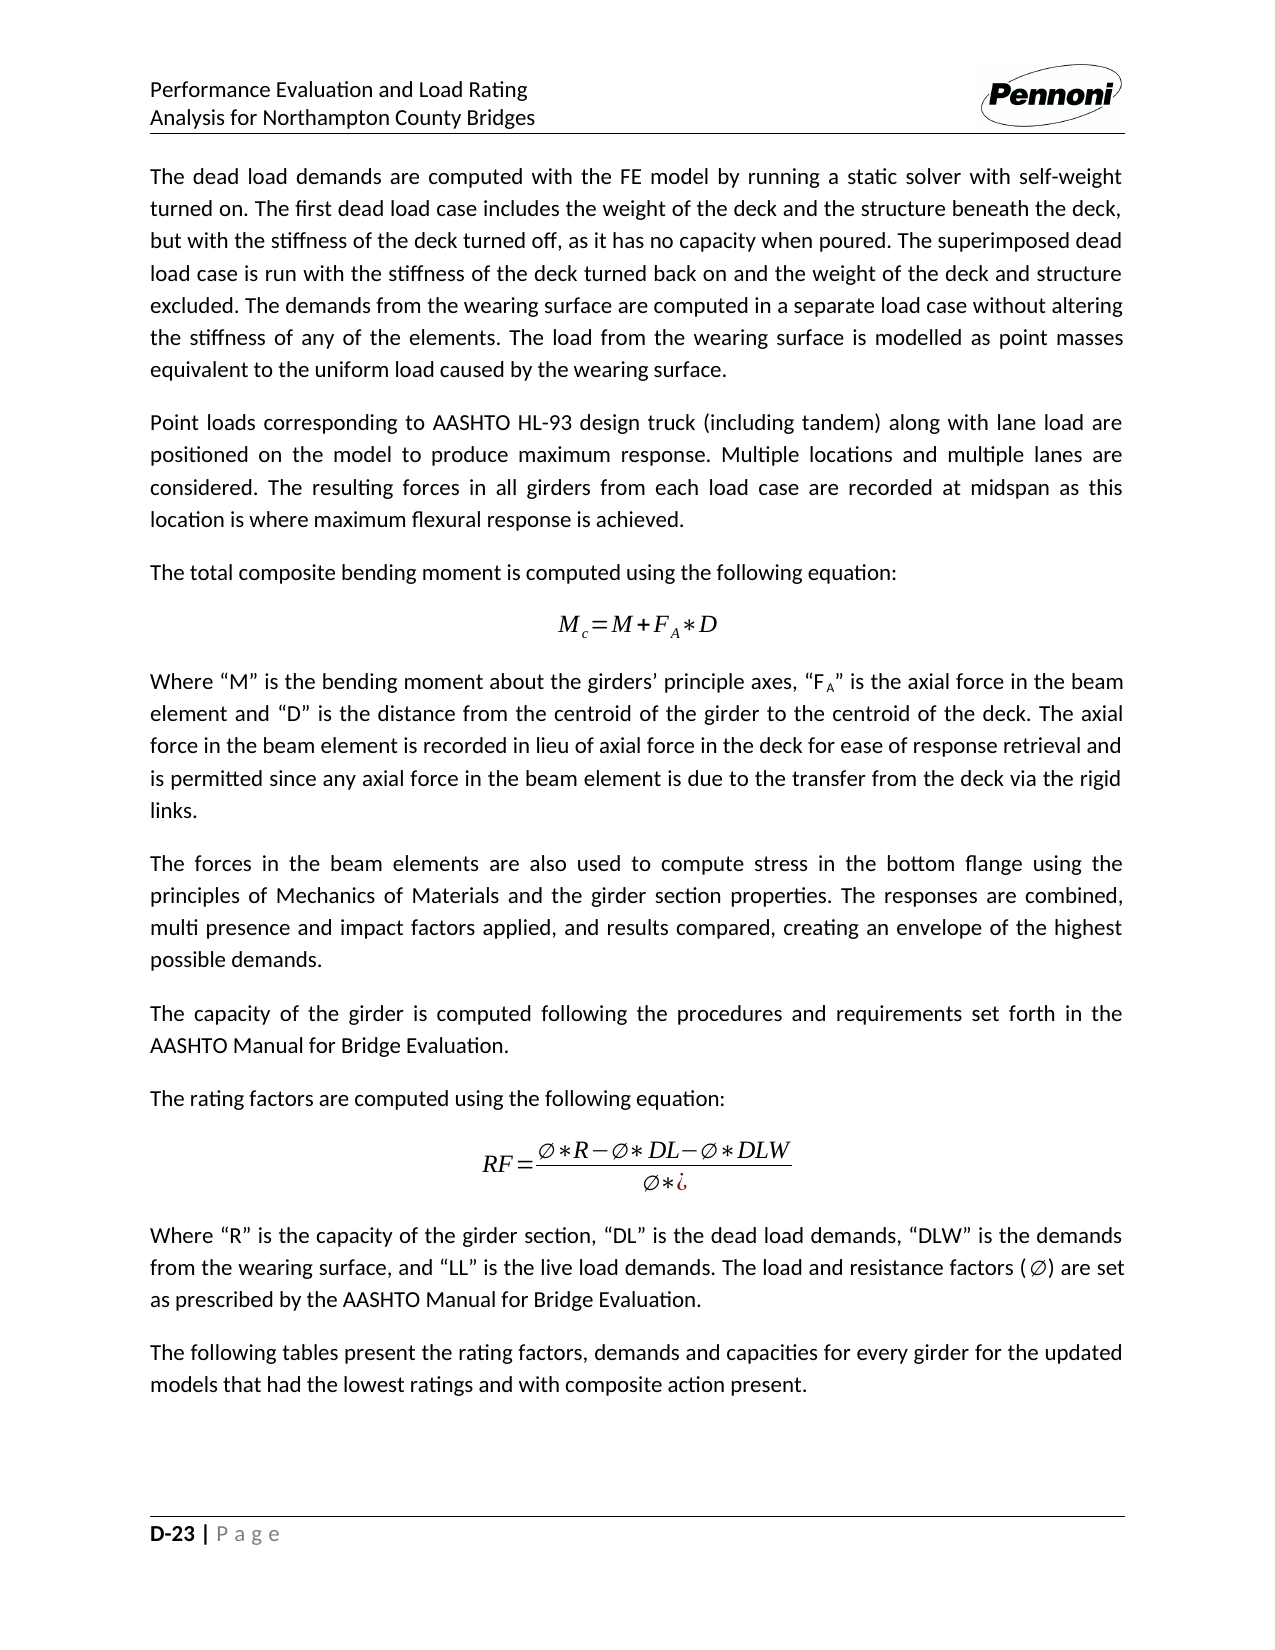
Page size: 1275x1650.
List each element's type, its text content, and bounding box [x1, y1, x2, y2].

text Where “R” is the capacity of the girder section, “DL” is the dead load demands, “DLW” is the demands from the wearing surface, and “LL” is the live load demands. The load and resistance factors () are set as prescribed by the AASHTO Manual for Bridge Evaluation. [150, 1221, 1125, 1313]
text Where “M” is the bending moment about the girders’ principle axes, “FA” is the axial force in the beam element and “D” is the distance from the centroid of the girder to the centroid of the deck. The axial force in the beam element is recorded in lieu of axial force in the deck for ease of response retrieval and is permitted since any axial force in the beam element is due to the transfer from the deck via the rigid links. [150, 667, 1125, 824]
text The dead load demands are computed with the FE model by running a static solver with self-weight turned on. The first dead load case includes the weight of the deck and the structure beneath the deck, but with the stiffness of the deck turned off, as it has no capacity when poured. The superimposed dead load case is run with the stiffness of the deck turned back on and the weight of the deck and structure excluded. The demands from the wearing surface are computed in a separate load case without altering the stiffness of any of the elements. The load from the wearing surface is modelled as point masses equivalent to the uniform load caused by the wearing surface. [150, 162, 1125, 383]
text Point loads corresponding to AASHTO HL-93 design truck (including tandem) along with lane load are positioned on the model to produce maximum response. Multiple locations and multiple lanes are considered. The resulting forces in all girders from each load case are recorded at midspan as this location is where maximum flexural response is achieved. [150, 408, 1125, 533]
text The total composite bending moment is computed using the following equation: [150, 558, 1125, 586]
text The forces in the beam elements are also used to compute stress in the bottom flange using the principles of Mechanics of Materials and the girder section properties. The responses are combined, multi presence and impact factors applied, and results compared, creating an envelope of the highest possible demands. [150, 849, 1125, 974]
picture [976, 61, 1125, 132]
text The capacity of the girder is computed following the procedures and requirements set forth in the AASHTO Manual for Bridge Evaluation. [150, 999, 1125, 1059]
text The rating factors are computed using the following equation: [150, 1084, 1125, 1112]
text The following tables present the rating factors, demands and capacities for every girder for the updated models that had the lowest ratings and with composite action present. [150, 1338, 1125, 1398]
